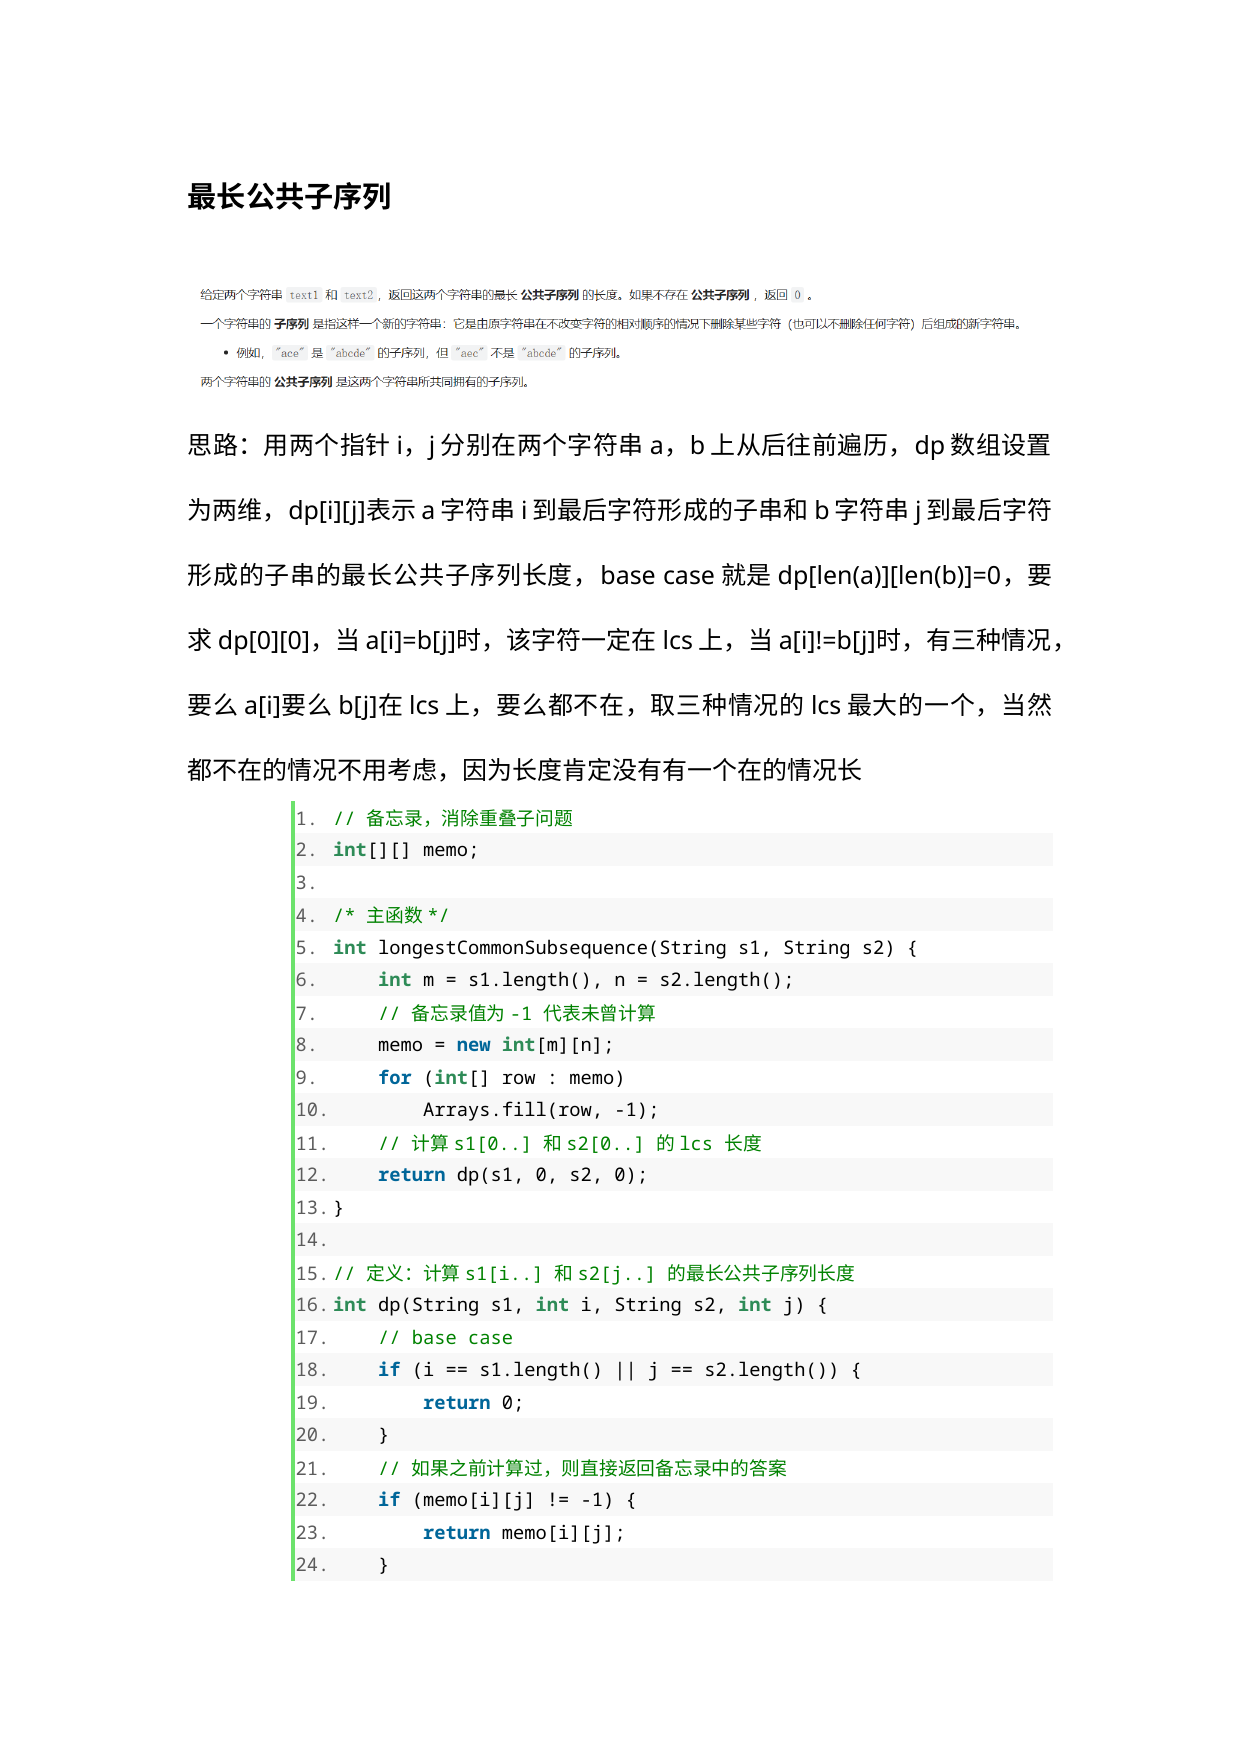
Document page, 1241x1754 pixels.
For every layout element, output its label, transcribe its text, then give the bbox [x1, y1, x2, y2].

list Arrays.fill(row, -1); [295, 1093, 1053, 1126]
list } [295, 1548, 1053, 1581]
text 思路：用两个指针i，j分别在两个字符串a，b上从后往前遍历，dp数组设置为两维，dp[i][j]表示a字符串i到最后字符形成的子串和b字符串j到最后字符形成的子串的最长公共子序列长度，base case就是dp[len(a)][len(b)]=0，要求dp[0][0]，当a[i]=b[j]时，该字符一定在lcs上，当a[i]!=b[j]时，有三种情况，要么a[i]要么b[j]在lcs上，要么都不在，取三种情况的lcs最大的一个，当然都不在的情况不用考虑，因为长度肯定没有有一个在的情况长 [187, 411, 1053, 801]
list // 备忘录，消除重叠子问题 [295, 801, 1053, 833]
list return memo[i][j]; [295, 1516, 1053, 1548]
list if (i == s1.length() || j == s2.length()) { [295, 1353, 1053, 1386]
list } [295, 1418, 1053, 1451]
list if (memo[i][j] != -1) { [295, 1483, 1053, 1516]
list // base case [295, 1321, 1053, 1353]
list // 如果之前计算过，则直接返回备忘录中的答案 [295, 1451, 1053, 1483]
list int dp(String s1, int i, String s2, int j) { [295, 1288, 1053, 1321]
list return dp(s1, 0, s2, 0); [295, 1158, 1053, 1191]
list for (int[] row : memo) [295, 1061, 1053, 1093]
subtitle 最长公共子序列 [187, 162, 1053, 227]
list memo = new int[m][n]; [295, 1028, 1053, 1061]
list return 0; [295, 1386, 1053, 1418]
list int longestCommonSubsequence(String s1, String s2) { [295, 931, 1053, 963]
list int m = s1.length(), n = s2.length(); [295, 963, 1053, 996]
list /* 主函数 */ [295, 898, 1053, 931]
picture [187, 280, 1053, 399]
list } [295, 1191, 1053, 1223]
list // 计算 s1[0..] 和 s2[0..] 的 lcs 长度 [295, 1126, 1053, 1158]
list // 定义：计算 s1[i..] 和 s2[j..] 的最长公共子序列长度 [295, 1256, 1053, 1288]
list // 备忘录值为 -1 代表未曾计算 [295, 996, 1053, 1028]
list int[][] memo; [295, 833, 1053, 866]
